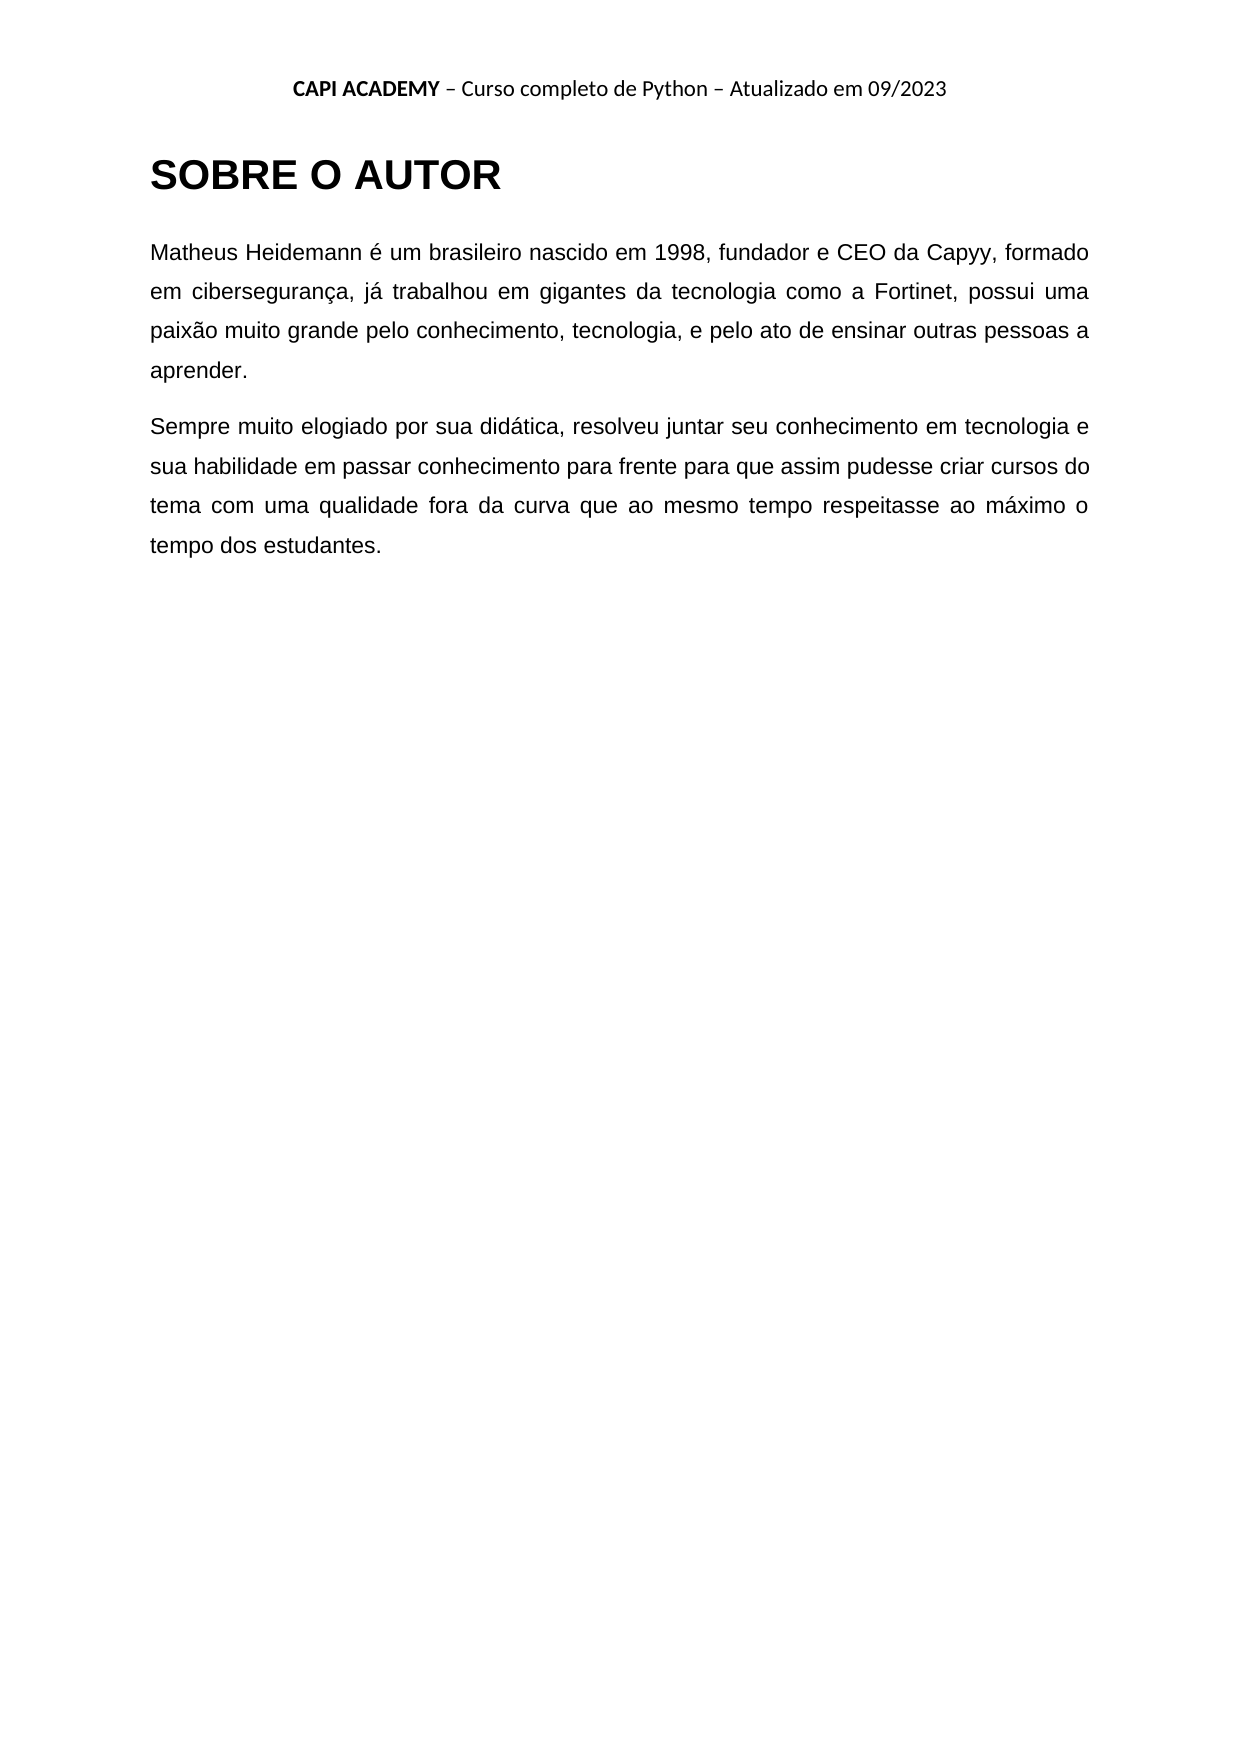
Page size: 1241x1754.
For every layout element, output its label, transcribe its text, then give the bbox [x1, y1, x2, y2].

text SOBRE O AUTOR [150, 150, 1090, 198]
text Matheus Heidemann é um brasileiro nascido em 1998, fundador e CEO da Capyy, formado em cibersegurança, já trabalhou em gigantes da tecnologia como a Fortinet, possui uma paixão muito grande pelo conhecimento, tecnologia, e pelo ato de ensinar outras pessoas a aprender. [150, 238, 1090, 383]
text Sempre muito elogiado por sua didática, resolveu juntar seu conhecimento em tecnologia e sua habilidade em passar conhecimento para frente para que assim pudesse criar cursos do tema com uma qualidade fora da curva que ao mesmo tempo respeitasse ao máximo o tempo dos estudantes. [150, 413, 1090, 558]
